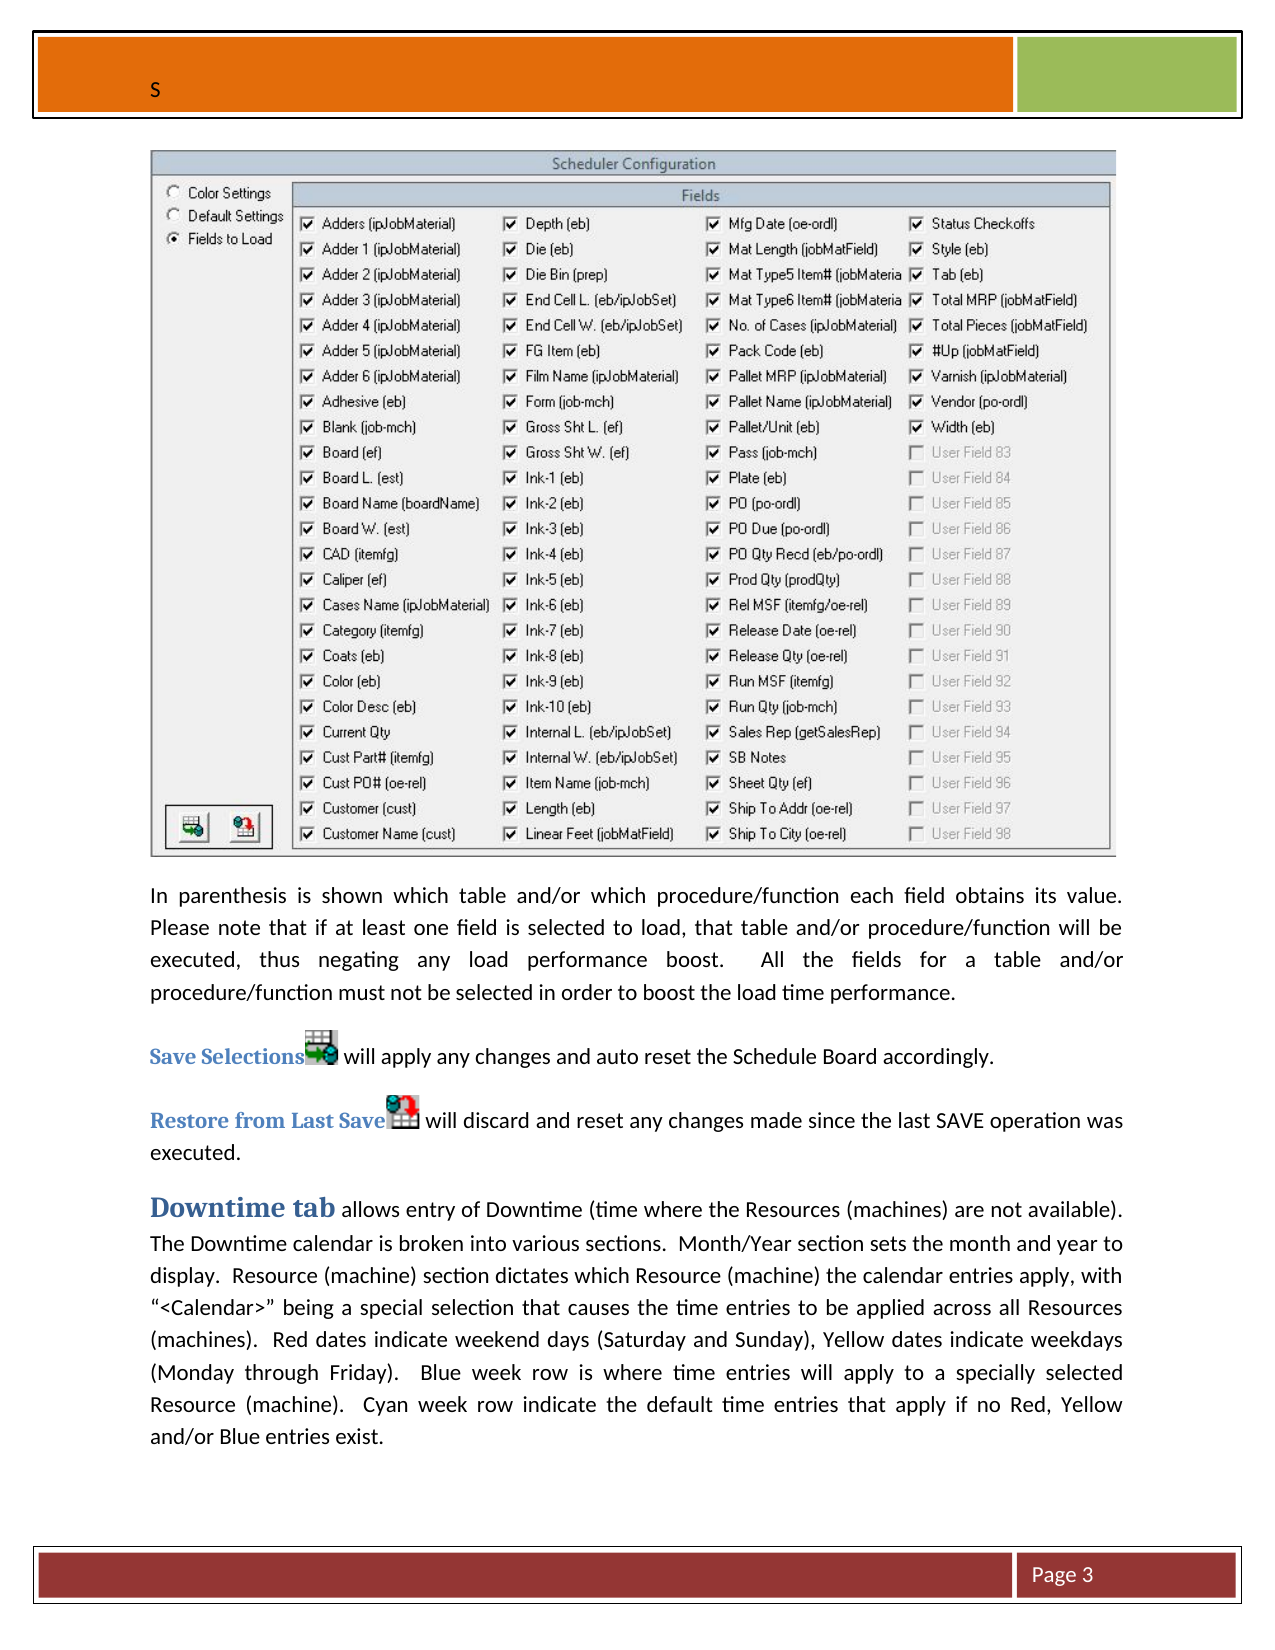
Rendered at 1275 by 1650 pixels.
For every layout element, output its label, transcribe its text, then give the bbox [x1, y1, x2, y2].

text Restore from Last Save will discard and reset any changes made since the last SAVE operation was executed. [150, 1095, 1125, 1166]
picture [305, 1030, 339, 1065]
text Downtime tab allows entry of Downtime (time where the Resources (machines) are not available). The Downtime calendar is broken into various sections. Month/Year section sets the month and year to display. Resource (machine) section dictates which Resource (machine) the calendar entries apply, with “<Calendar>” being a special selection that causes the time entries to be applied across all Resources (machines). Red dates indicate weekend days (Saturday and Sunday), Yellow dates indicate weekdays (Monday through Friday). Blue week row is where time entries will apply to a specially selected Resource (machine). Cyan week row indicate the default time entries that apply if no Red, Yellow and/or Blue entries exist. [150, 1191, 1125, 1450]
picture [386, 1095, 420, 1129]
text In parenthesis is shown which table and/or which procedure/function each field obtains its value. Please note that if at least one field is selected to load, that table and/or procedure/function will be executed, thus negating any load performance boost. All the fields for a table and/or procedure/function must not be selected in order to boost the load time performance. [150, 881, 1125, 1006]
picture [150, 150, 1117, 857]
text Save Selections will apply any changes and auto reset the Schedule Board accordingly. [150, 1031, 1125, 1070]
